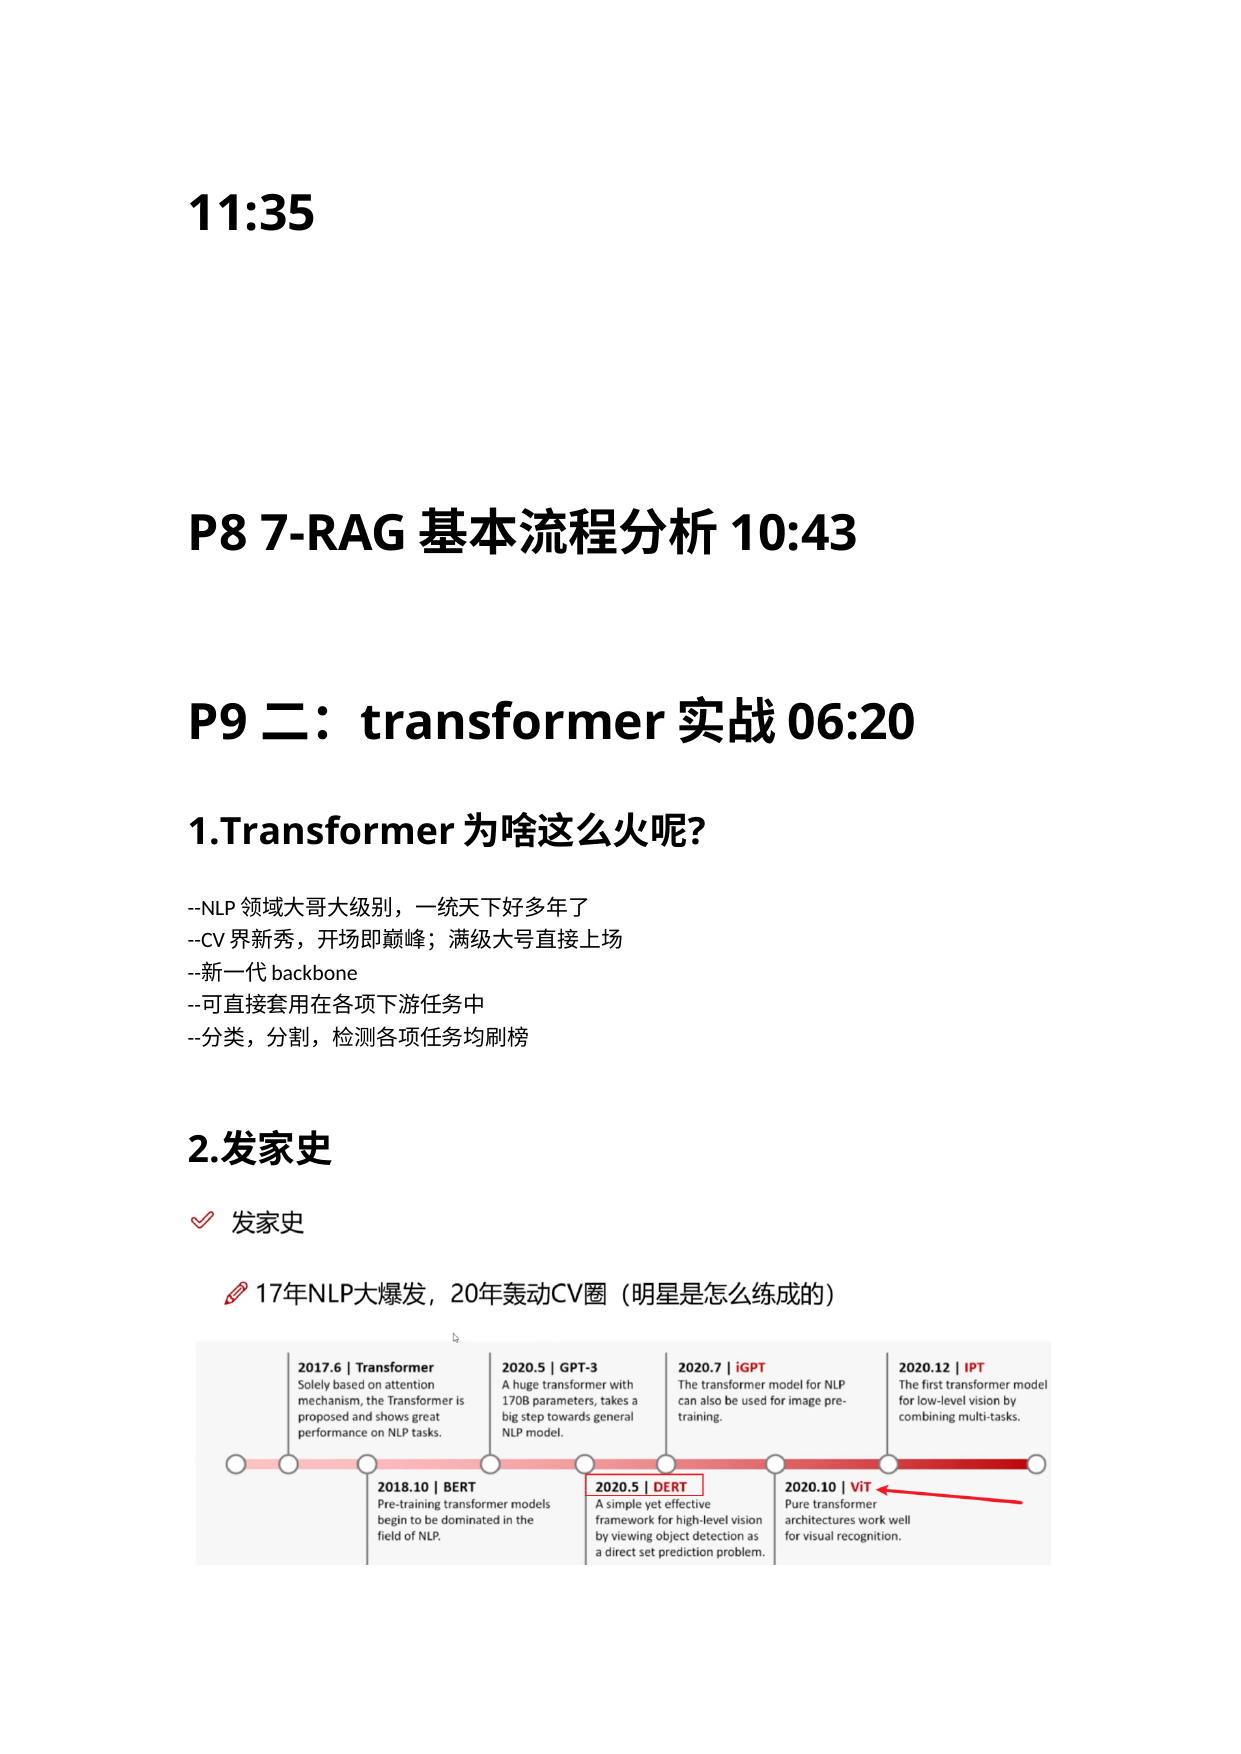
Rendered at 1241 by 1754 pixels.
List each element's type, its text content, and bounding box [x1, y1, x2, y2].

subtitle P9 二：transformer实战 06:20 [187, 669, 1053, 766]
subtitle P8 7-RAG基本流程分析 10:43 [187, 480, 1053, 578]
text --分类，分割，检测各项任务均刷榜 [187, 1019, 1053, 1052]
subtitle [187, 162, 1053, 259]
picture [187, 1207, 1052, 1565]
subtitle 2.发家史 [187, 1114, 1053, 1179]
text --CV界新秀，开场即巅峰；满级大号直接上场 [187, 922, 1053, 954]
subtitle 1.Transformer为啥这么火呢? [187, 795, 1053, 860]
text --NLP领域大哥大级别，一统天下好多年了 [187, 889, 1053, 922]
text --可直接套用在各项下游任务中 [187, 987, 1053, 1019]
text --新一代backbone [187, 954, 1053, 987]
